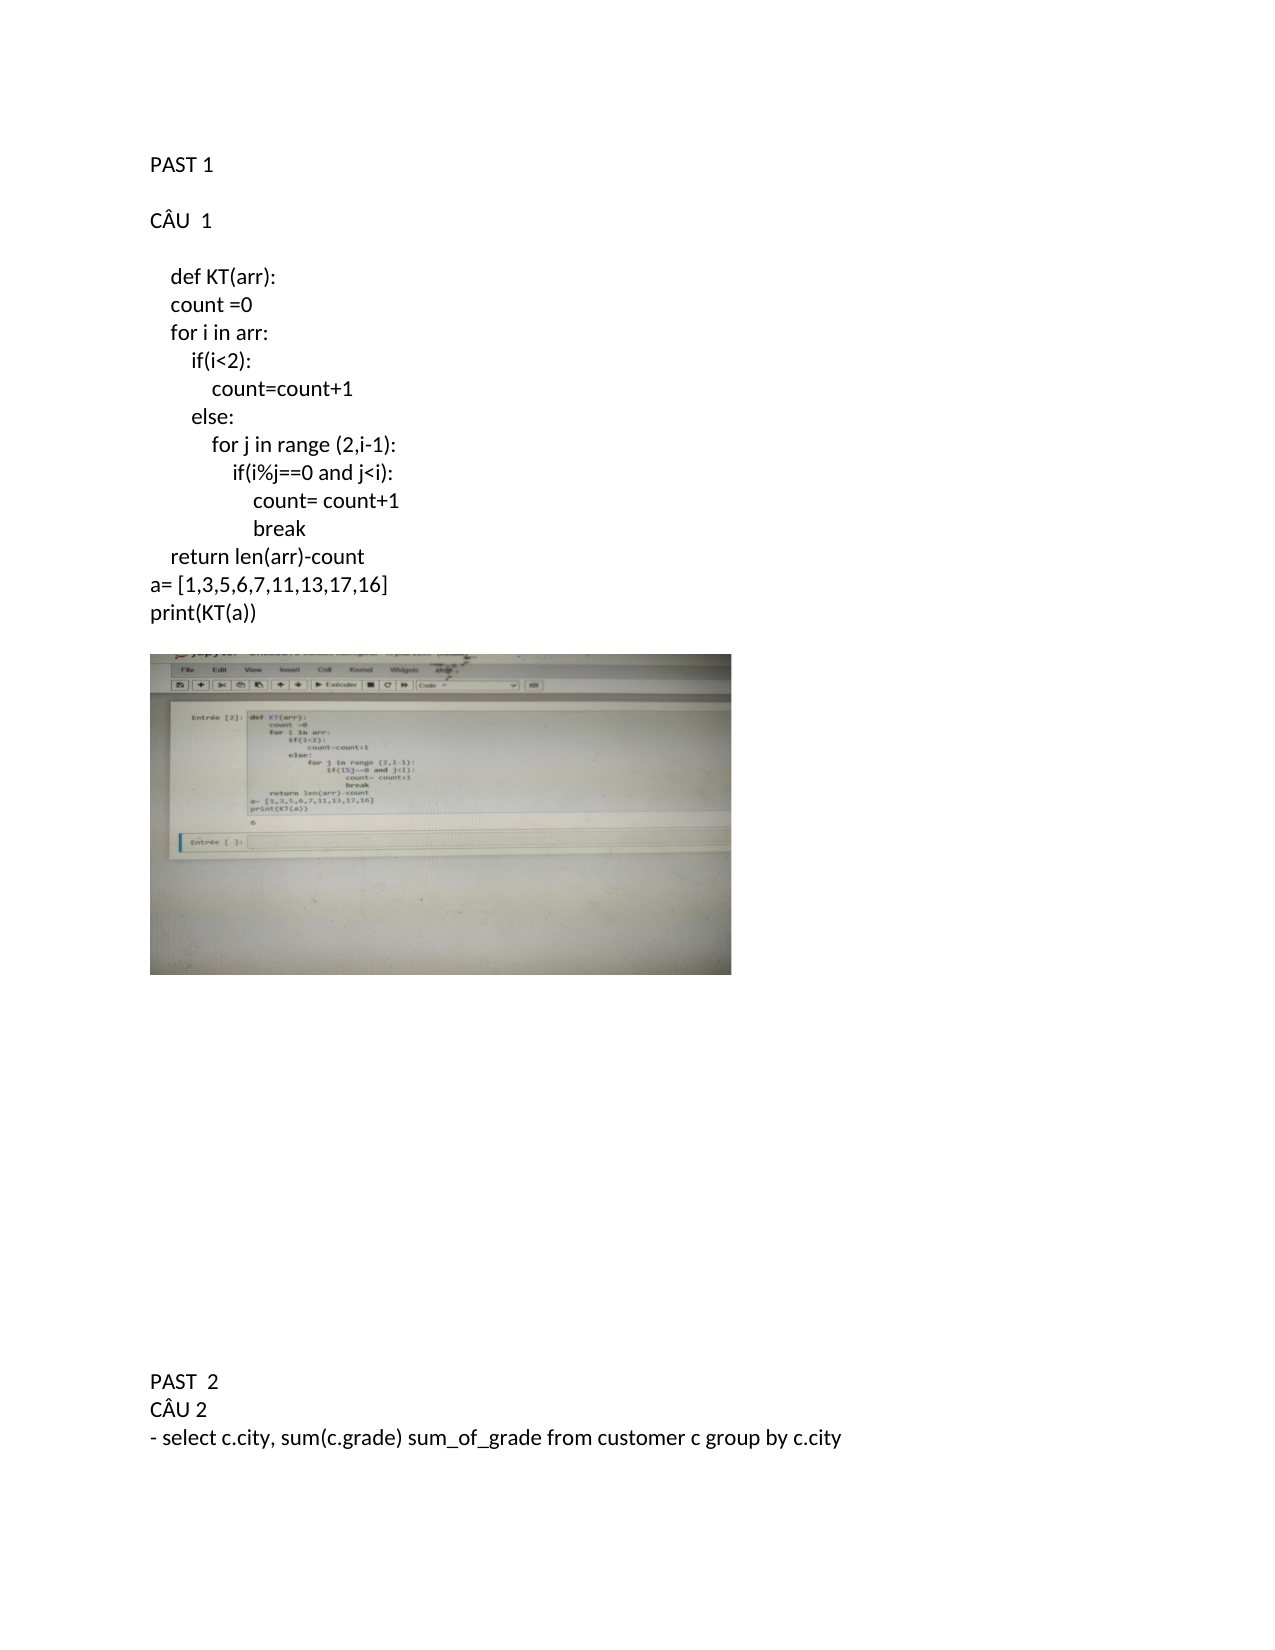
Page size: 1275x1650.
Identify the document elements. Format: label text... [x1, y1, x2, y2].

text break [150, 514, 1125, 542]
text for j in range (2,i-1): [150, 430, 1125, 458]
text return len(arr)-count [150, 542, 1125, 570]
text CÂU 1 [150, 206, 1125, 234]
text else: [150, 402, 1125, 430]
text for i in arr: [150, 318, 1125, 346]
text PAST 1 [150, 150, 1125, 178]
text count= count+1 [150, 486, 1125, 514]
text a= [1,3,5,6,7,11,13,17,16] [150, 570, 1125, 598]
text count =0 [150, 290, 1125, 318]
text - select c.city, sum(c.grade) sum_of_grade from customer c group by c.city [150, 1423, 1125, 1451]
text if(i%j==0 and j<i): [150, 458, 1125, 486]
text def KT(arr): [150, 262, 1125, 290]
text PAST 2 [150, 1367, 1125, 1395]
text if(i<2): [150, 346, 1125, 374]
picture [150, 654, 732, 975]
text CÂU 2 [150, 1395, 1125, 1423]
text print(KT(a)) [150, 598, 1125, 626]
text count=count+1 [150, 374, 1125, 402]
